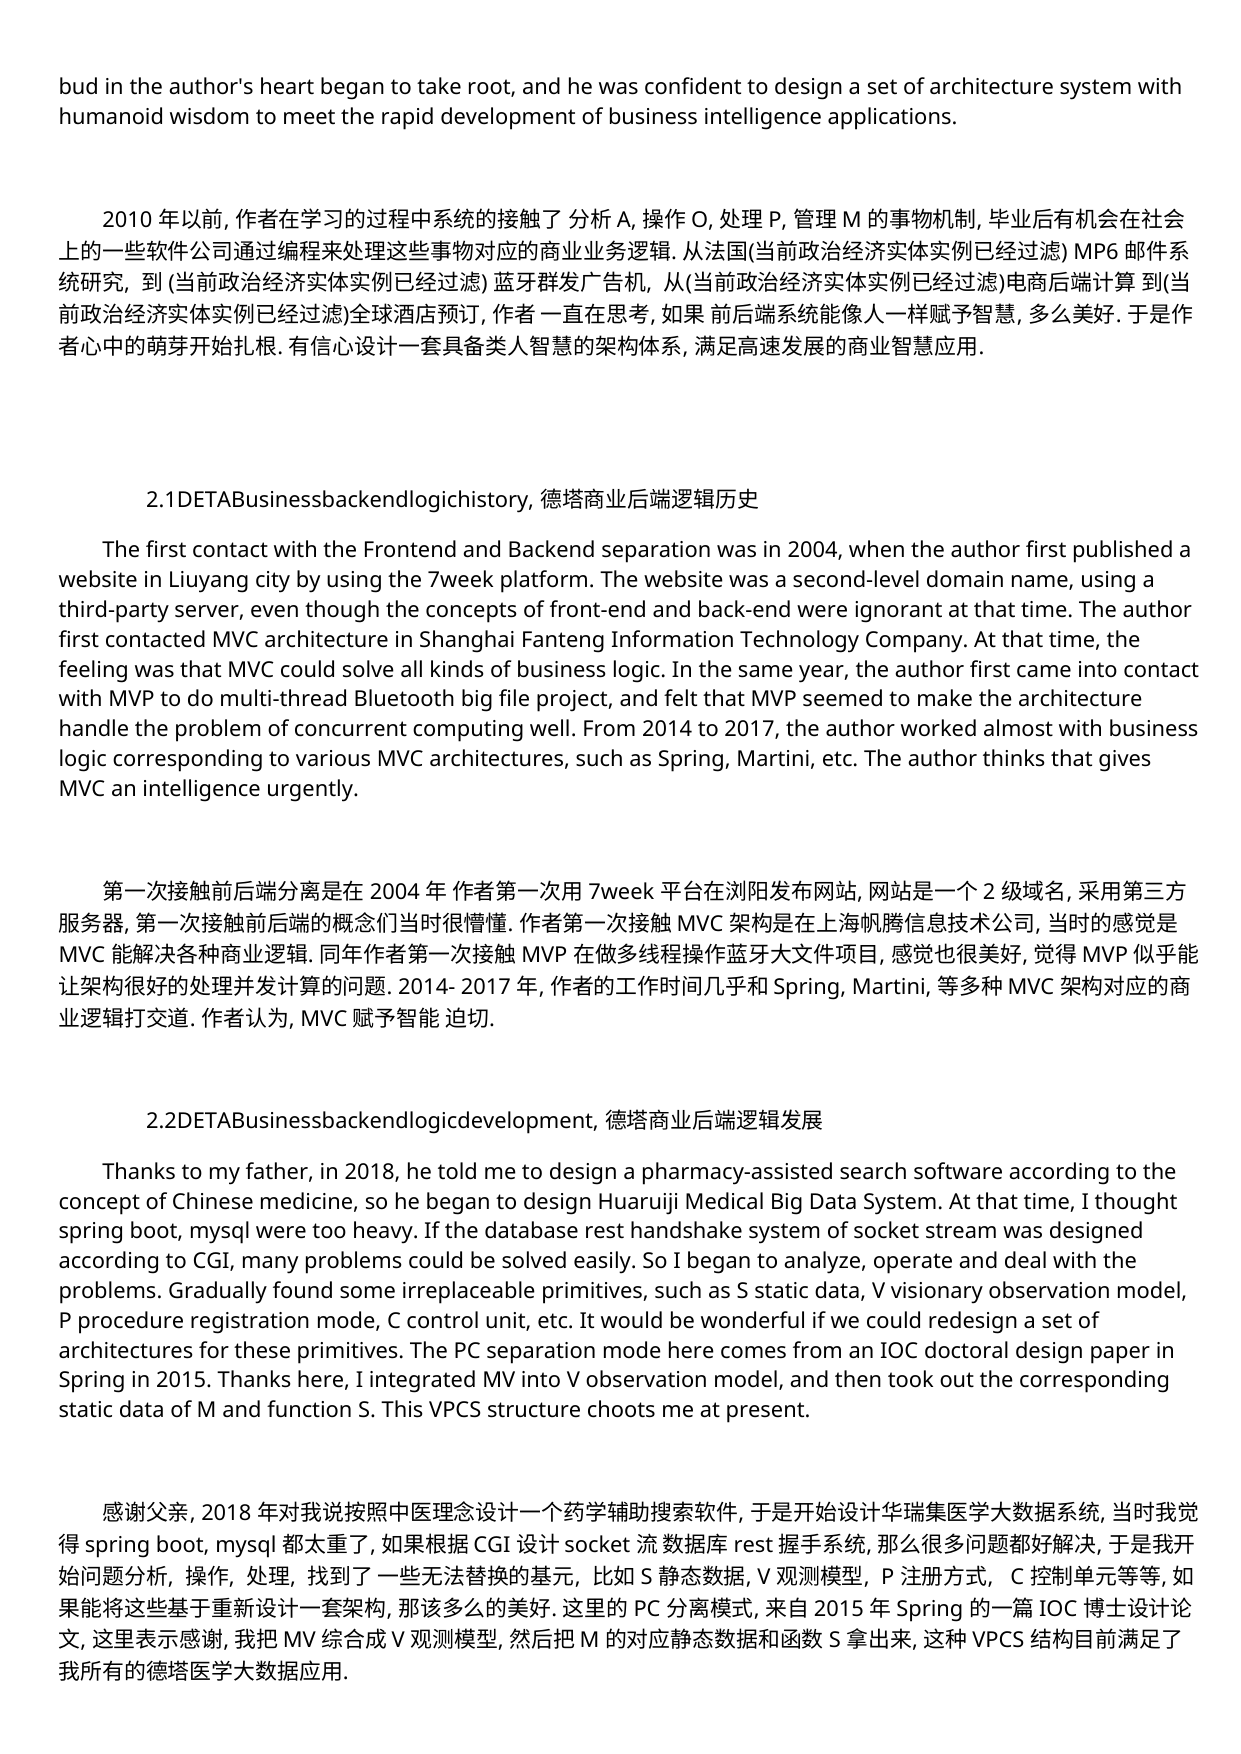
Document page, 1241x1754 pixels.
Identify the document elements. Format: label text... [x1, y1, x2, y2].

text 2010 年以前, 作者在学习的过程中系统的接触了 分析 A, 操作 O, 处理 P, 管理 M 的事物机制, 毕业后有机会在社会上的一些软件公司通过编程来处理这些事物对应的商业业务逻辑. 从法国(当前政治经济实体实例已经过滤) MP6 邮件系统研究, 到 (当前政治经济实体实例已经过滤) 蓝牙群发广告机, 从(当前政治经济实体实例已经过滤)电商后端计算 到(当前政治经济实体实例已经过滤)全球酒店预订, 作者 一直在思考, 如果 前后端系统能像人一样赋予智慧, 多么美好. 于是作者心中的萌芽开始扎根. 有信心设计一套具备类人智慧的架构体系, 满足高速发展的商业智慧应用. [58, 202, 1201, 361]
text Thanks to my father, in 2018, he told me to design a pharmacy-assisted search software according to the concept of Chinese medicine, so he began to design Huaruiji Medical Big Data System. At that time, I thought spring boot, mysql were too heavy. If the database rest handshake system of socket stream was designed according to CGI, many problems could be solved easily. So I began to analyze, operate and deal with the problems. Gradually found some irreplaceable primitives, such as S static data, V visionary observation model, P procedure registration mode, C control unit, etc. It would be wonderful if we could redesign a set of architectures for these primitives. The PC separation mode here comes from an IOC doctoral design paper in Spring in 2015. Thanks here, I integrated MV into V observation model, and then took out the corresponding static data of M and function S. This VPCS structure choots me at present. [58, 1156, 1201, 1424]
text The first contact with the Frontend and Backend separation was in 2004, when the author first published a website in Liuyang city by using the 7week platform. The website was a second-level domain name, using a third-party server, even though the concepts of front-end and back-end were ignorant at that time. The author first contacted MVC architecture in Shanghai Fanteng Information Technology Company. At that time, the feeling was that MVC could solve all kinds of business logic. In the same year, the author first came into contact with MVP to do multi-thread Bluetooth big file project, and felt that MVP seemed to make the architecture handle the problem of concurrent computing well. From 2014 to 2017, the author worked almost with business logic corresponding to various MVC architectures, such as Spring, Martini, etc. The author thinks that gives MVC an intelligence urgently. [58, 534, 1201, 802]
text 第一次接触前后端分离是在 2004 年 作者第一次用 7week 平台在浏阳发布网站, 网站是一个 2 级域名, 采用第三方服务器, 第一次接触前后端的概念们当时很懵懂. 作者第一次接触MVC 架构是在上海帆腾信息技术公司, 当时的感觉是 MVC 能解决各种商业逻辑. 同年作者第一次接触 MVP 在做多线程操作蓝牙大文件项目, 感觉也很美好, 觉得MVP 似乎能让架构很好的处理并发计算的问题. 2014- 2017 年, 作者的工作时间几乎和Spring, Martini, 等多种MVC 架构对应的商业逻辑打交道. 作者认为, MVC 赋予智能 迫切. [58, 874, 1201, 1033]
text 2.2DETABusinessbackendlogicdevelopment, 德塔商业后端逻辑发展 [102, 1104, 1201, 1135]
text 感谢父亲, 2018 年对我说按照中医理念设计一个药学辅助搜索软件, 于是开始设计华瑞集医学大数据系统, 当时我觉得spring boot, mysql 都太重了, 如果根据CGI 设计socket 流 数据库 rest 握手系统, 那么很多问题都好解决, 于是我开始问题分析, 操作, 处理, 找到了 一些无法替换的基元, 比如 S 静态数据, V 观测模型, P 注册方式, C 控制单元等等, 如果能将这些基于重新设计一套架构, 那该多么的美好. 这里的 PC 分离模式, 来自 2015 年 Spring 的一篇IOC 博士设计论文, 这里表示感谢, 我把MV 综合成V 观测模型, 然后把M 的对应静态数据和函数 S 拿出来, 这种 VPCS 结构目前满足了我所有的德塔医学大数据应用. [58, 1495, 1201, 1686]
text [58, 71, 1201, 130]
text 2.1DETABusinessbackendlogichistory, 德塔商业后端逻辑历史 [102, 483, 1201, 513]
